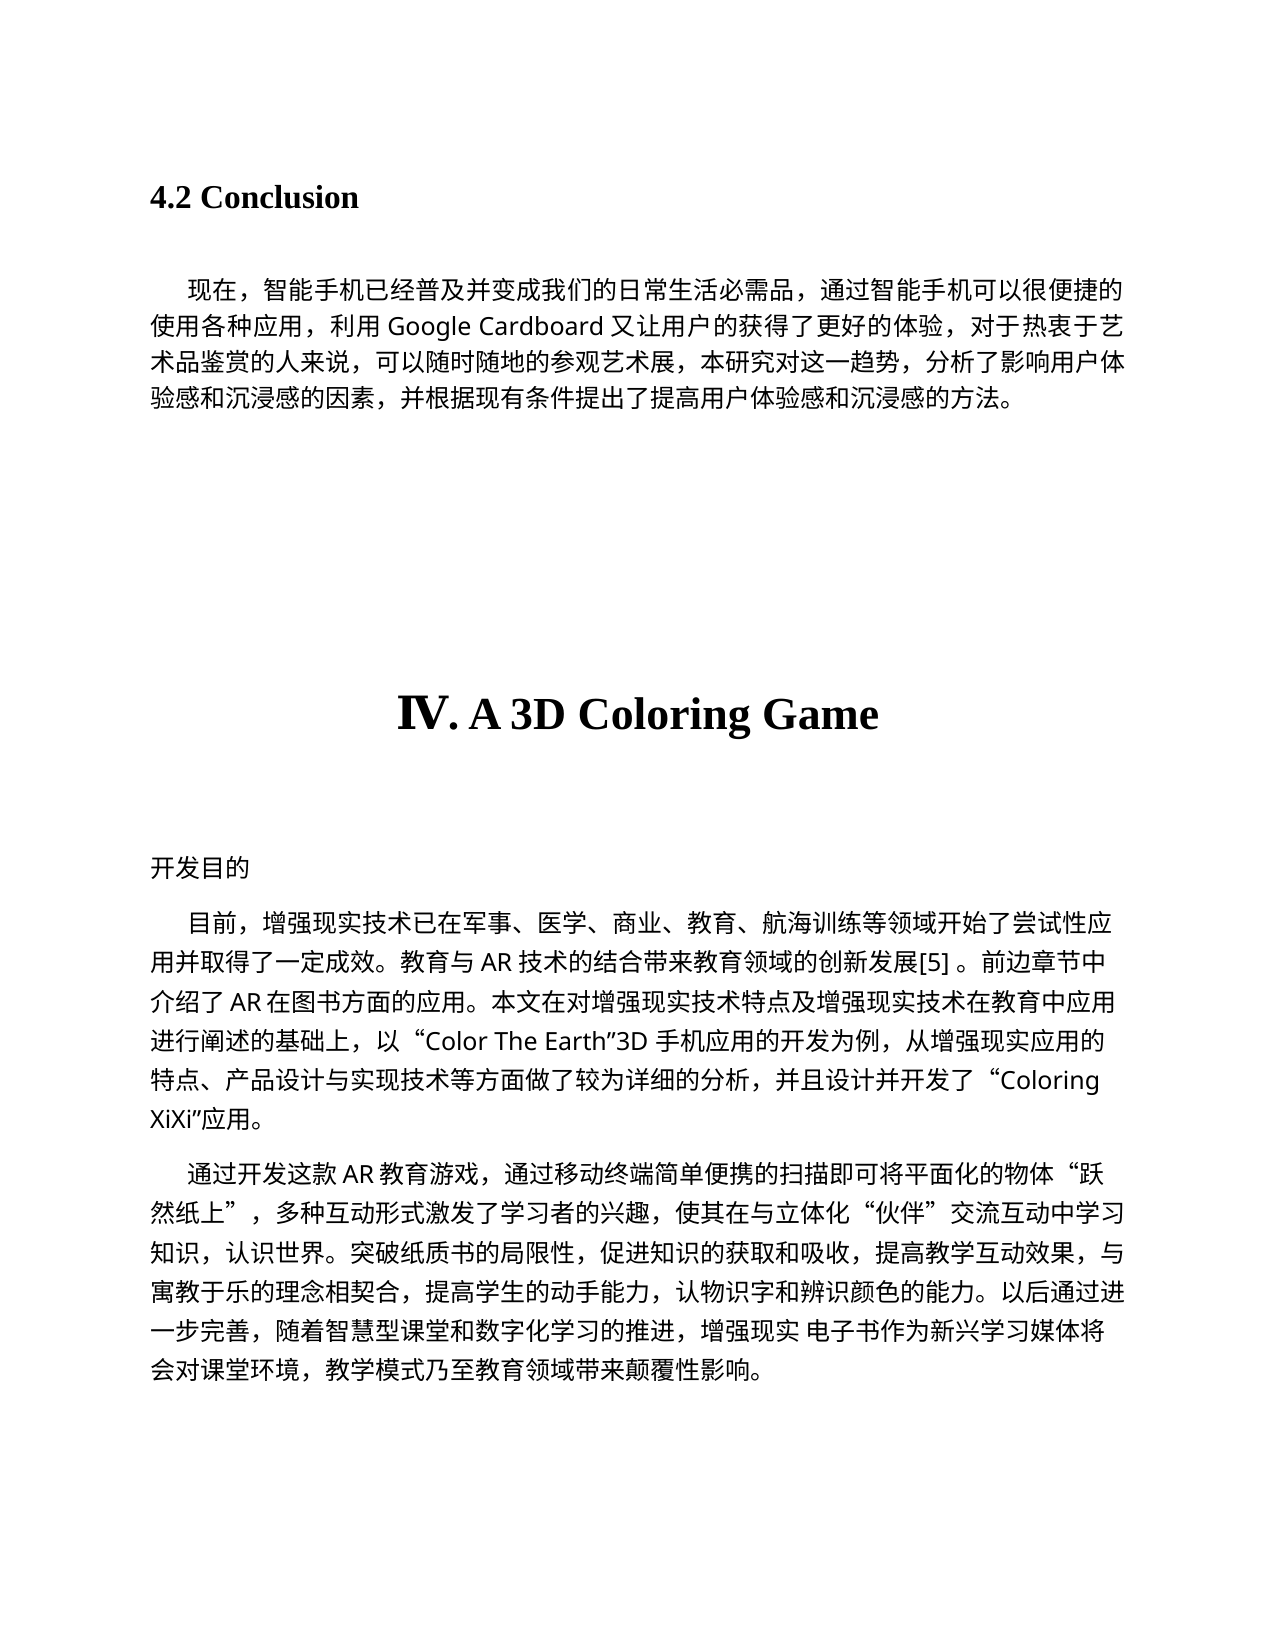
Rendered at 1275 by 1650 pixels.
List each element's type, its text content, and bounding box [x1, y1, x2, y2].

text 4.2 Conclusion [150, 177, 1125, 216]
text 现在，智能手机已经普及并变成我们的日常生活必需品，通过智能手机可以很便捷的使用各种应用，利用Google Cardboard又让用户的获得了更好的体验，对于热衷于艺术品鉴赏的人来说，可以随时随地的参观艺术展，本研究对这一趋势，分析了影响用户体验感和沉浸感的因素，并根据现有条件提出了提高用户体验感和沉浸感的方法。 [150, 270, 1125, 415]
text 目前，增强现实技术已在军事、医学、商业、教育、航海训练等领域开始了尝试性应用并取得了一定成效。教育与 AR 技术的结合带来教育领域的创新发展[5] 。前边章节中介绍了AR在图书方面的应用。本文在对增强现实技术特点及增强现实技术在教育中应用进行阐述的基础上，以“Color The Earth”3D 手机应用的开发为例，从增强现实应用的特点、产品设计与实现技术等方面做了较为详细的分析，并且设计并开发了“Coloring XiXi”应用。 [150, 904, 1125, 1135]
text 通过开发这款AR教育游戏，通过移动终端简单便携的扫描即可将平面化的物体“跃然纸上”，多种互动形式激发了学习者的兴趣，使其在与立体化“伙伴”交流互动中学习知识，认识世界。突破纸质书的局限性，促进知识的获取和吸收，提高教学互动效果，与寓教于乐的理念相契合，提高学生的动手能力，认物识字和辨识颜色的能力。以后通过进一步完善，随着智慧型课堂和数字化学习的推进，增强现实 电子书作为新兴学习媒体将会对课堂环境，教学模式乃至教育领域带来颠覆性影响。 [150, 1155, 1125, 1386]
text Ⅳ. A 3D Coloring Game [150, 687, 1125, 739]
text 开发目的 [150, 848, 1125, 884]
